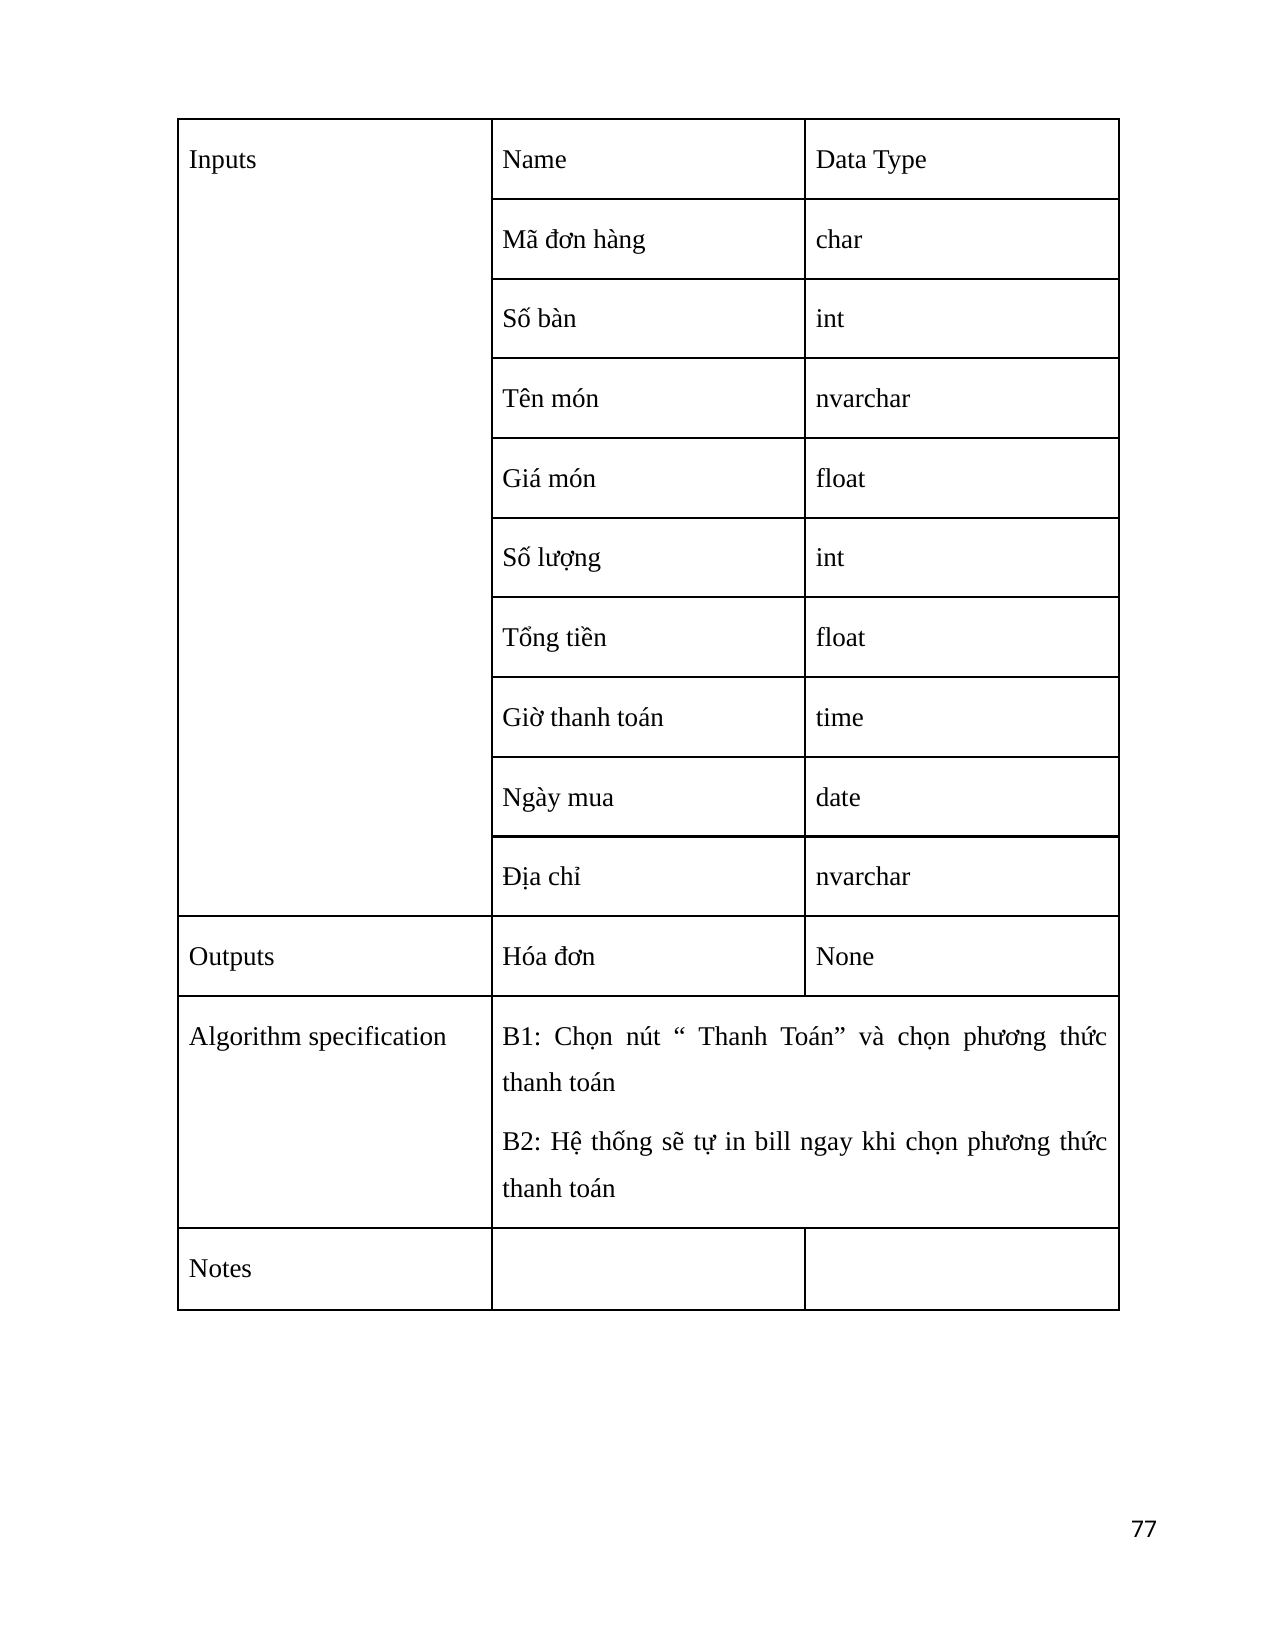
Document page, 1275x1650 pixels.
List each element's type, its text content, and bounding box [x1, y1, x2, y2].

table_cell Giờ thanh toán [493, 678, 804, 756]
table_cell Algorithm specification [179, 997, 491, 1227]
table_cell Inputs [179, 120, 491, 915]
table_cell [806, 1229, 1118, 1309]
table_cell [493, 1229, 804, 1309]
table_cell nvarchar [806, 359, 1118, 437]
table_cell float [806, 598, 1118, 676]
table_cell Outputs [179, 917, 491, 995]
table_cell Số lượng [493, 519, 804, 596]
table_cell Địa chỉ [493, 838, 804, 915]
table_cell Hóa đơn [493, 917, 804, 995]
table_cell date [806, 758, 1118, 835]
table_cell Ngày mua [493, 758, 804, 835]
table_cell Tổng tiền [493, 598, 804, 676]
table_cell char [806, 200, 1118, 277]
table_cell Name [493, 120, 804, 198]
table_cell Data Type [806, 120, 1118, 198]
table_cell Tên món [493, 359, 804, 437]
table_cell nvarchar [806, 838, 1118, 915]
table_cell Số bàn [493, 280, 804, 357]
table_cell B1: Chọn nút “ Thanh Toán” và chọn phương thức thanh toán B2: Hệ thống sẽ tự in bill ngay khi chọn phương thức thanh toán [493, 997, 1118, 1227]
table_cell Mã đơn hàng [493, 200, 804, 277]
table_cell int [806, 280, 1118, 357]
table_cell time [806, 678, 1118, 756]
table_cell Giá món [493, 439, 804, 517]
table_cell int [806, 519, 1118, 596]
table_cell float [806, 439, 1118, 517]
table_cell None [806, 917, 1118, 995]
table_cell Notes [179, 1229, 491, 1309]
